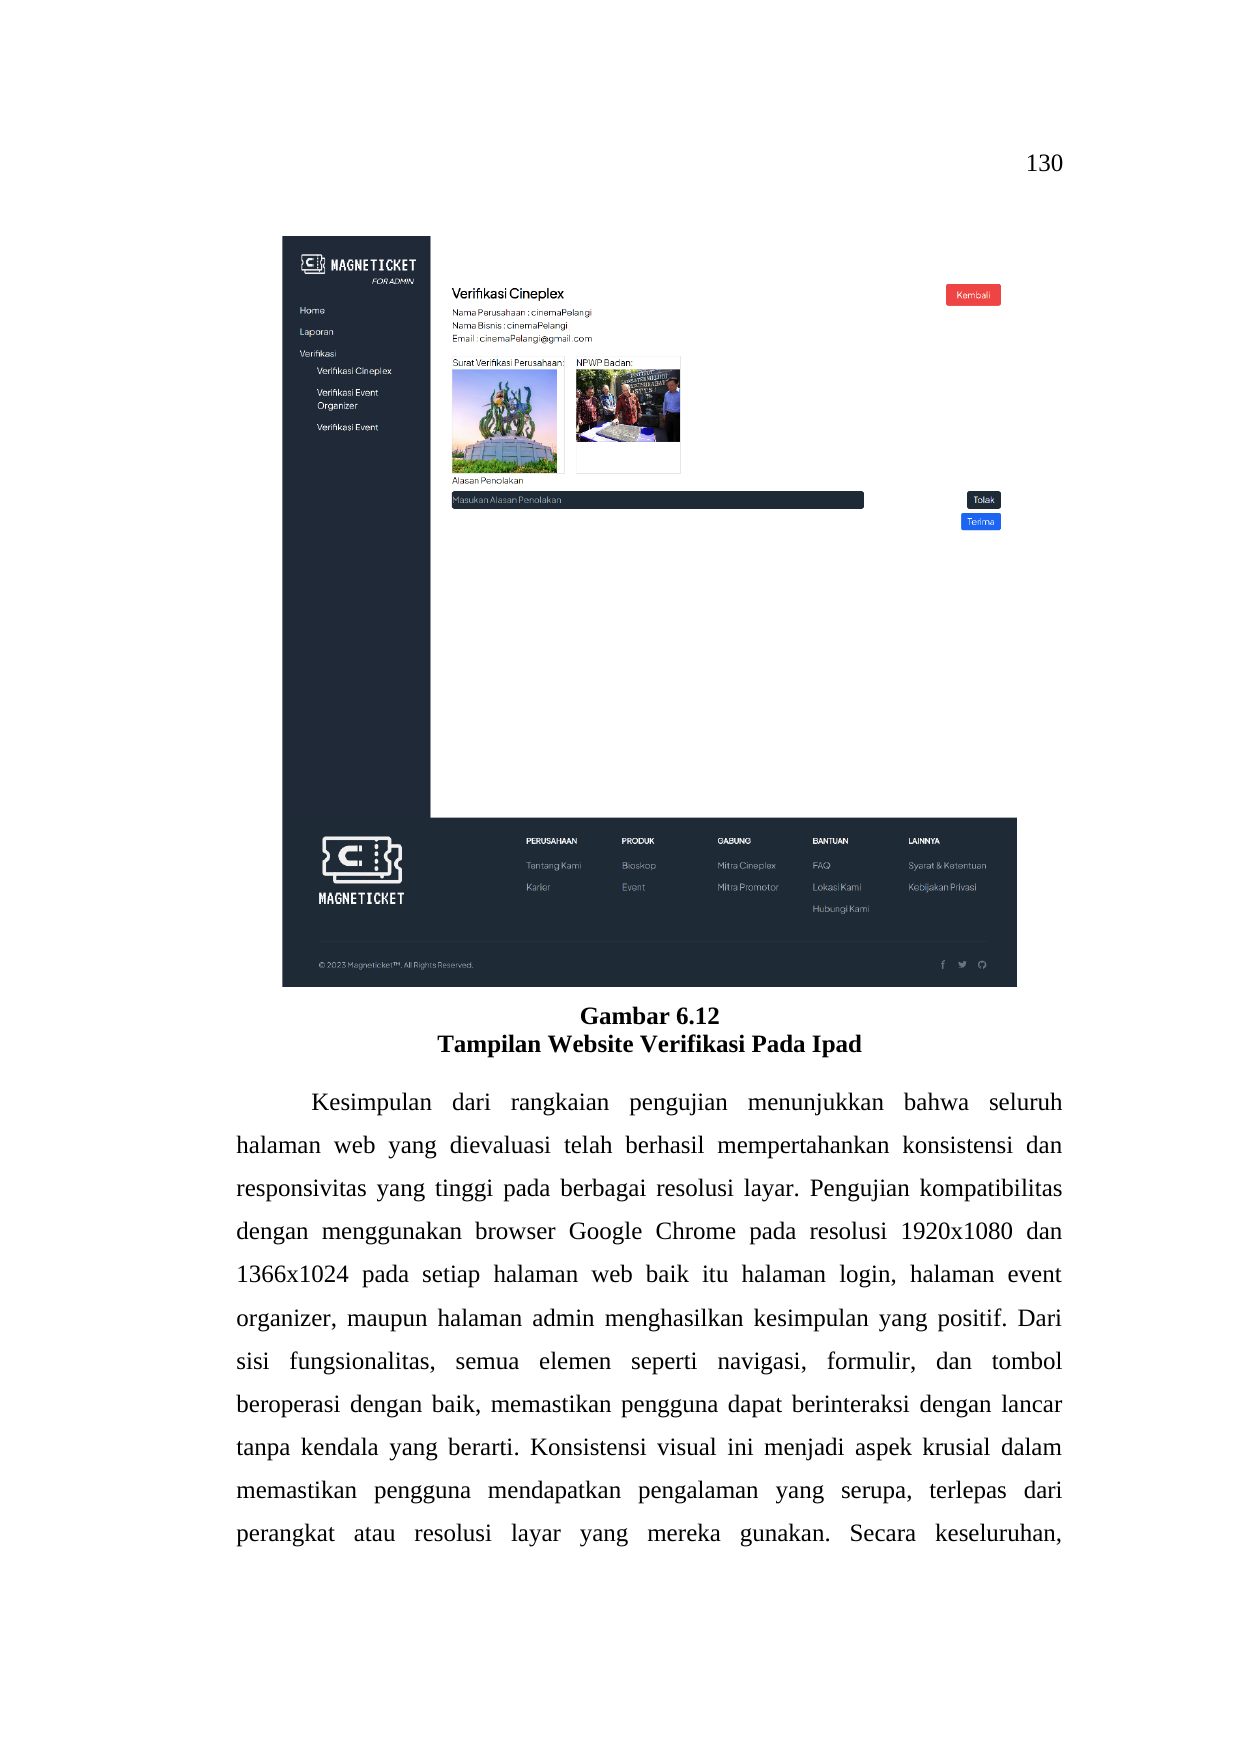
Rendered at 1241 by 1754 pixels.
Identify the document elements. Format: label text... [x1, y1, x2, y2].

text Gambar 6.12 [236, 1001, 1063, 1029]
text Tampilan Website Verifikasi Pada Ipad [236, 1029, 1063, 1058]
picture [282, 236, 1017, 987]
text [236, 1087, 1063, 1547]
